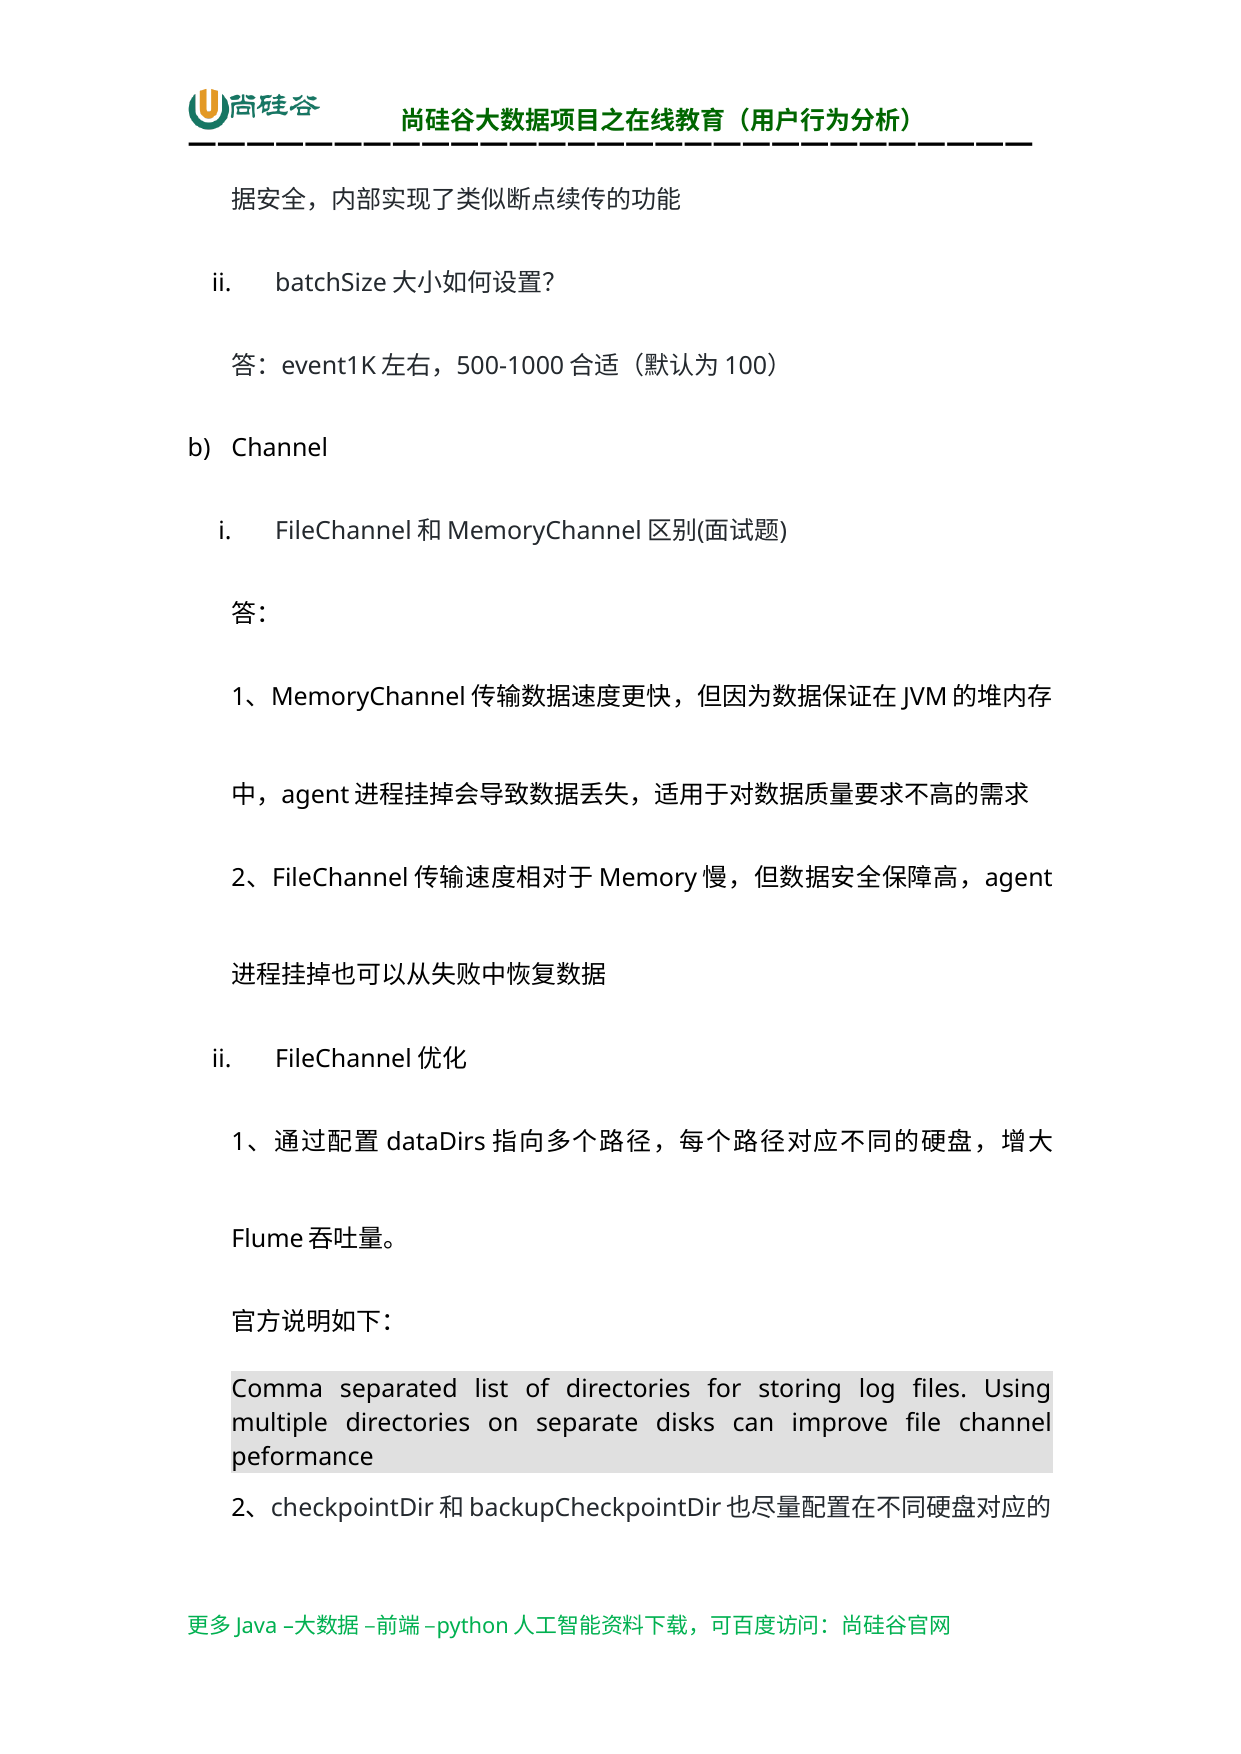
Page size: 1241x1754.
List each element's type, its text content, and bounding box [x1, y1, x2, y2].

text 答： [231, 579, 1053, 644]
text 答：event1K左右，500-1000合适（默认为100） [231, 331, 1053, 396]
text 1、通过配置dataDirs指向多个路径，每个路径对应不同的硬盘，增大Flume吞吐量。 [231, 1107, 1053, 1269]
text 2、FileChannel传输速度相对于Memory慢，但数据安全保障高，agent进程挂掉也可以从失败中恢复数据 [231, 843, 1053, 1006]
picture [187, 88, 320, 130]
list batchSize大小如何设置？ [231, 248, 1053, 313]
text 官方说明如下： [231, 1287, 1053, 1352]
list FileChannel优化 [231, 1024, 1053, 1089]
list Channel [187, 414, 1053, 479]
text 1、MemoryChannel传输数据速度更快，但因为数据保证在JVM的堆内存中，agent进程挂掉会导致数据丢失，适用于对数据质量要求不高的需求 [231, 662, 1053, 825]
list FileChannel和MemoryChannel区别(面试题) [231, 496, 1053, 561]
text Comma separated list of directories for storing log files. Using multiple directories on separate disks can improve file channel peformance [231, 1371, 1053, 1473]
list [231, 165, 1053, 230]
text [231, 1473, 1053, 1538]
